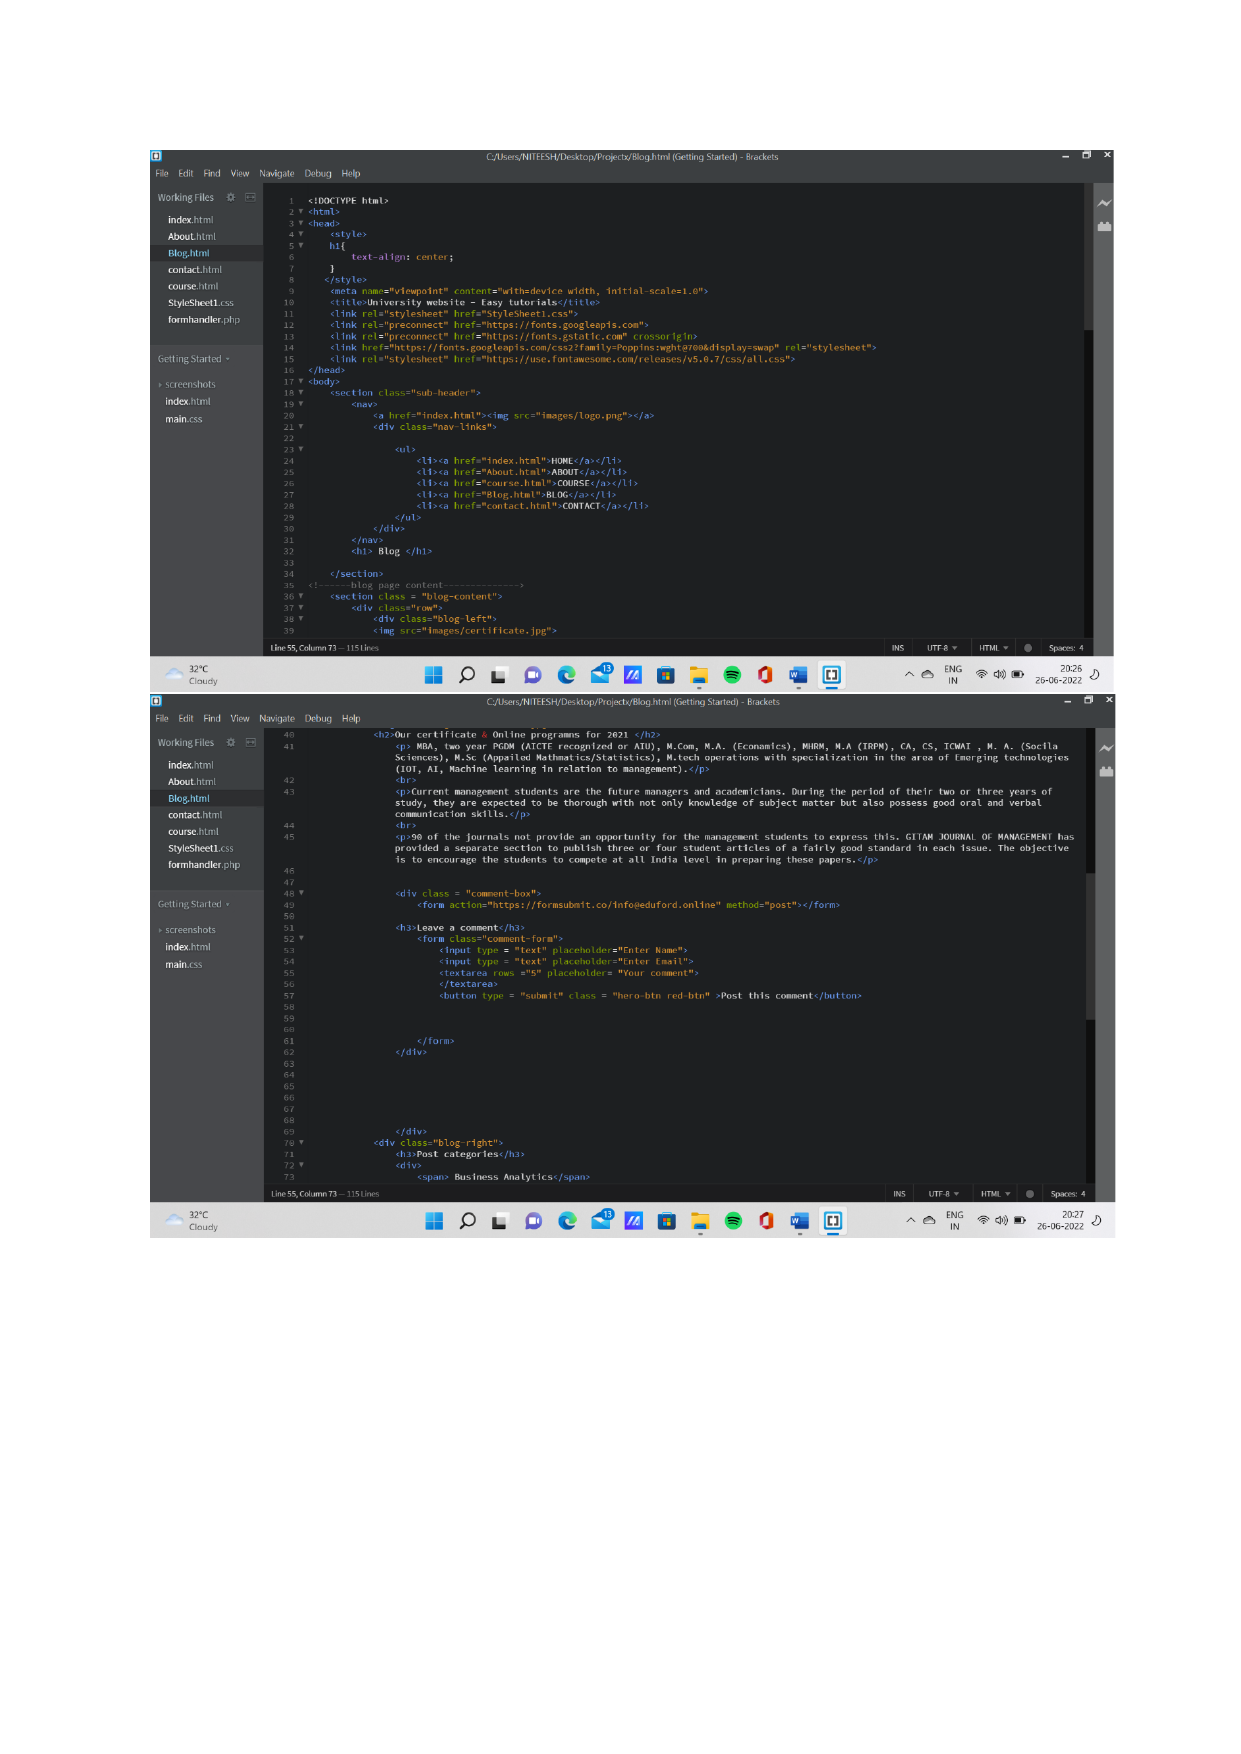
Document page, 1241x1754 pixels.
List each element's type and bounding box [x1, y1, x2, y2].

picture [150, 150, 1114, 692]
picture [150, 694, 1116, 1238]
